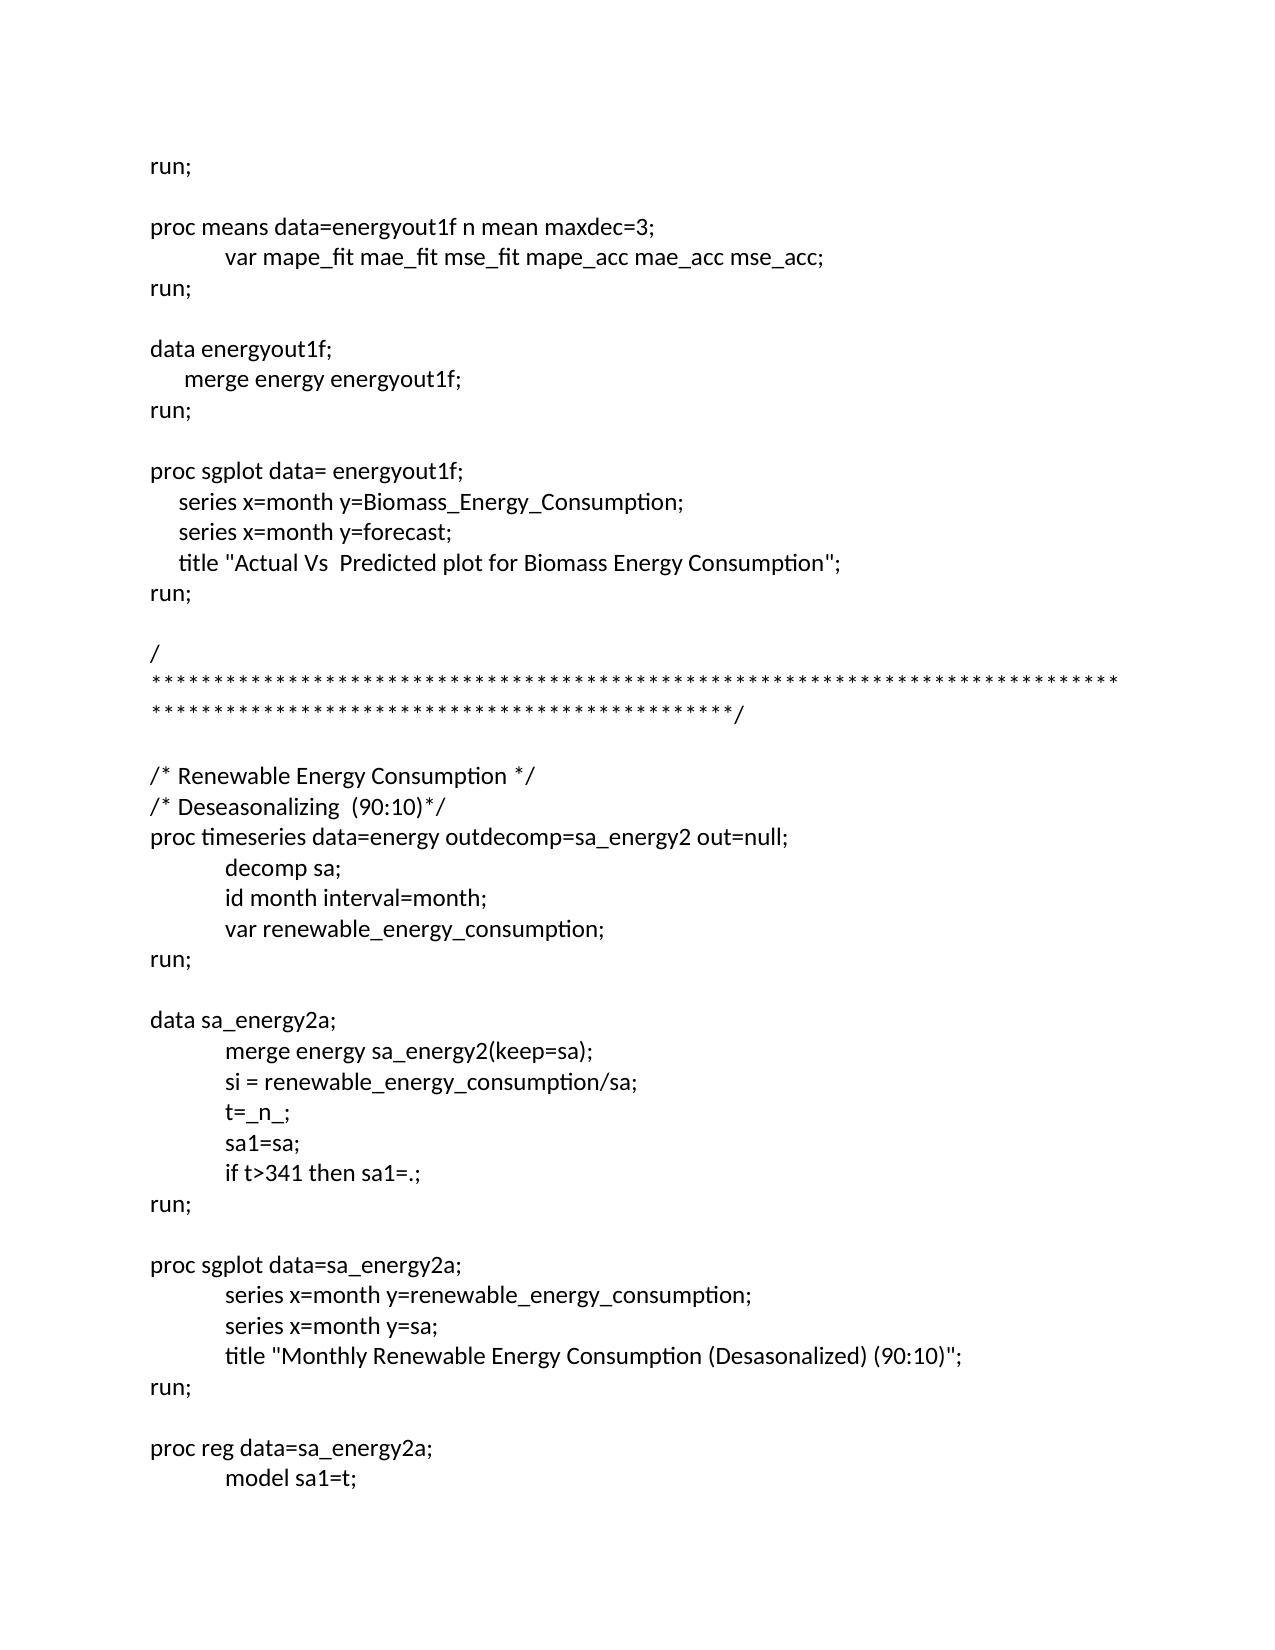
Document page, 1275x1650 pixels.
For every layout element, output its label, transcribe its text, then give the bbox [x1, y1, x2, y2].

text id month interval=month; [150, 882, 1125, 913]
text data energyout1f; [150, 333, 1125, 364]
text series x=month y=sa; [150, 1310, 1125, 1340]
text run; [150, 394, 1125, 425]
text sa1=sa; [150, 1127, 1125, 1157]
text var mape_fit mae_fit mse_fit mape_acc mae_acc mse_acc; [150, 242, 1125, 272]
text proc sgplot data= energyout1f; [150, 455, 1125, 486]
text var renewable_energy_consumption; [150, 913, 1125, 943]
text series x=month y=renewable_energy_consumption; [150, 1279, 1125, 1310]
text proc timeseries data=energy outdecomp=sa_energy2 out=null; [150, 821, 1125, 852]
text title "Actual Vs Predicted plot for Biomass Energy Consumption"; [150, 547, 1125, 577]
text t=_n_; [150, 1096, 1125, 1127]
text proc means data=energyout1f n mean maxdec=3; [150, 211, 1125, 242]
text /*****************************************************************************************************************************/ [150, 638, 1125, 730]
text merge energy sa_energy2(keep=sa); [150, 1035, 1125, 1066]
text title "Monthly Renewable Energy Consumption (Desasonalized) (90:10)"; [150, 1340, 1125, 1371]
text proc sgplot data=sa_energy2a; [150, 1249, 1125, 1279]
text data sa_energy2a; [150, 1004, 1125, 1035]
text /* Renewable Energy Consumption */ [150, 760, 1125, 791]
text merge energy energyout1f; [150, 364, 1125, 394]
text run; [150, 943, 1125, 974]
text run; [150, 1188, 1125, 1218]
text proc reg data=sa_energy2a; [150, 1432, 1125, 1462]
text run; [150, 272, 1125, 303]
text model sa1=t; [150, 1462, 1125, 1493]
text decomp sa; [150, 852, 1125, 882]
text series x=month y=Biomass_Energy_Consumption; [150, 486, 1125, 516]
text si = renewable_energy_consumption/sa; [150, 1066, 1125, 1096]
text run; [150, 150, 1125, 181]
text run; [150, 1371, 1125, 1401]
text if t>341 then sa1=.; [150, 1157, 1125, 1188]
text run; [150, 577, 1125, 608]
text series x=month y=forecast; [150, 516, 1125, 547]
text /* Deseasonalizing (90:10)*/ [150, 791, 1125, 821]
